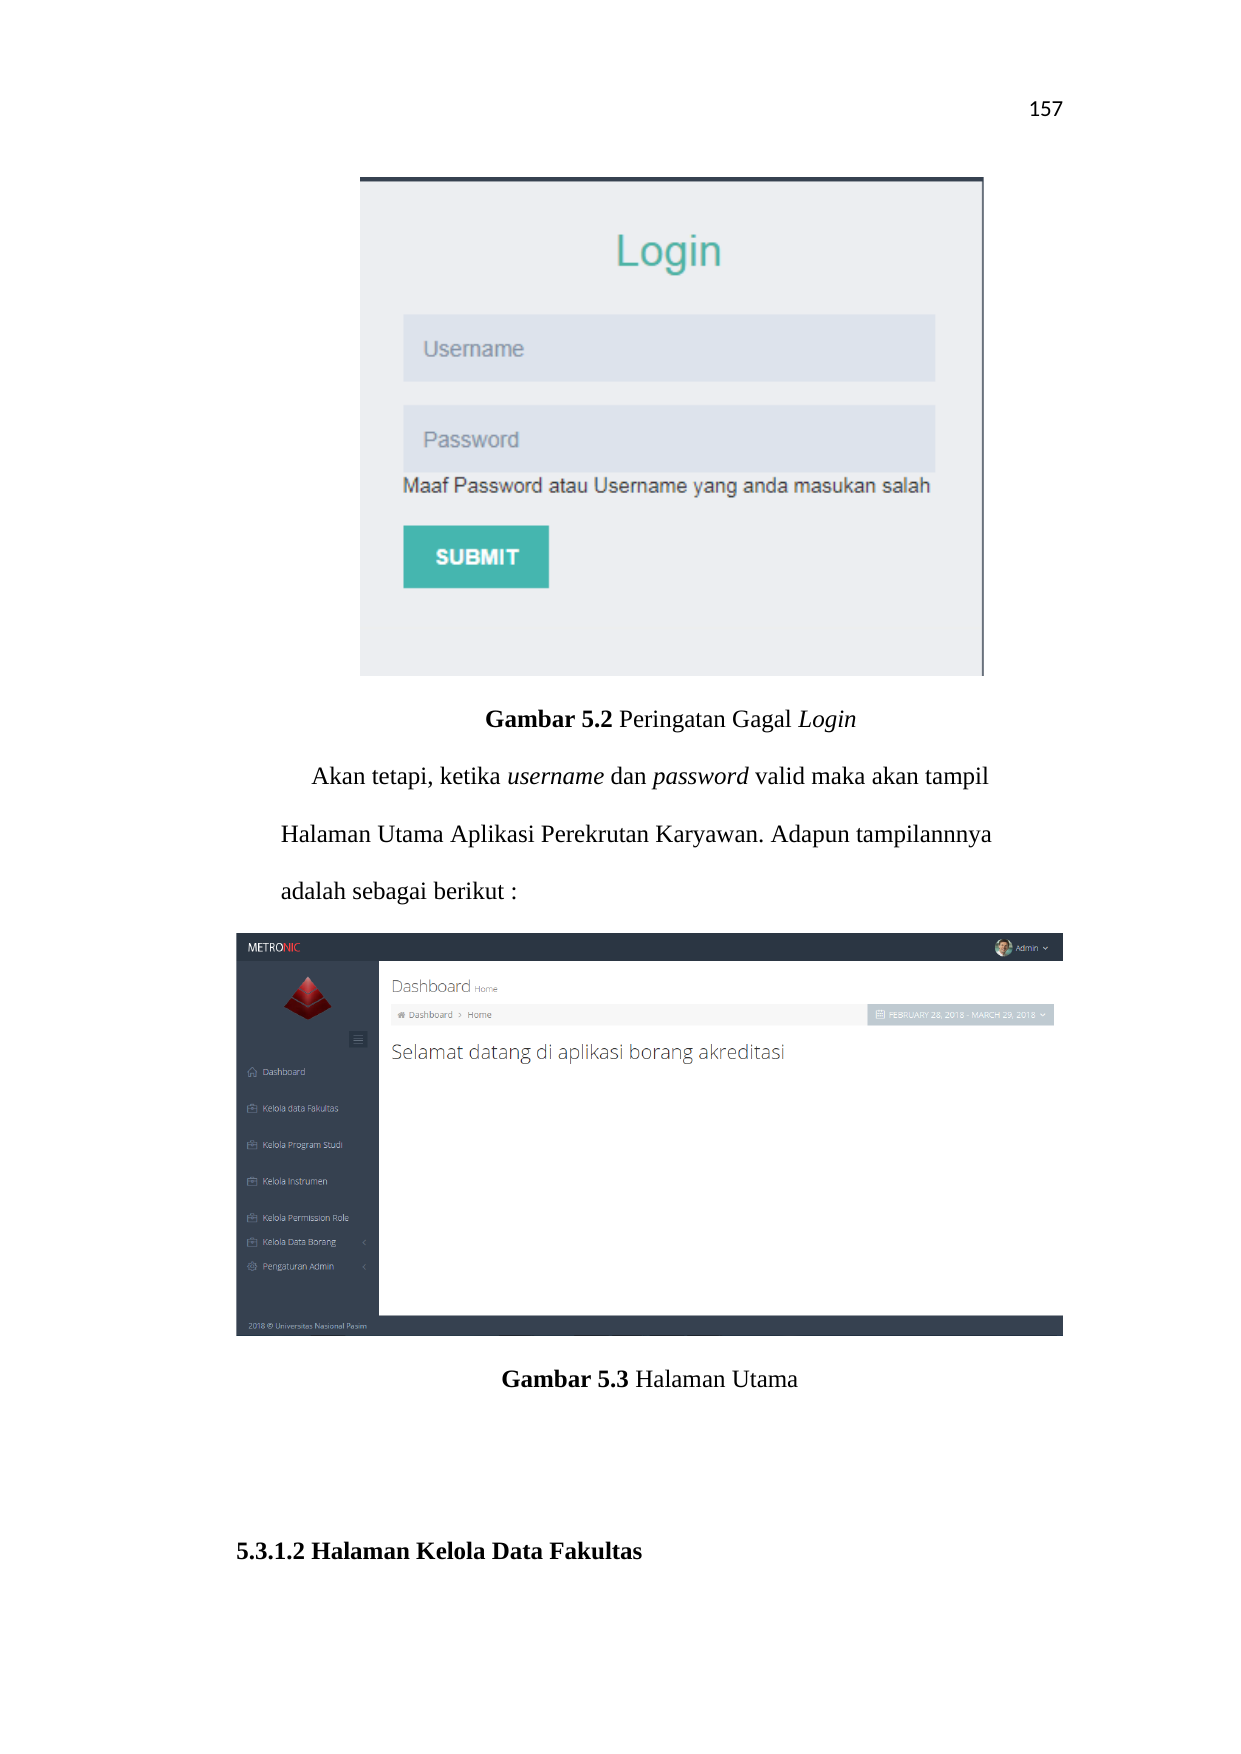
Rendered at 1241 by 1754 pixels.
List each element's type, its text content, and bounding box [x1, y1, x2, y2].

text Akan tetapi, ketika username dan password valid maka akan tampil Halaman Utama Aplikasi Perekrutan Karyawan. Adapun tampilannnya adalah sebagai berikut : [281, 761, 1063, 905]
text Gambar 5.3 Halaman Utama [236, 1364, 1063, 1393]
text Gambar 5.2 Peringatan Gagal Login [281, 704, 1063, 732]
picture [360, 177, 984, 676]
picture [236, 933, 1063, 1336]
text 5.3.1.2 Halaman Kelola Data Fakultas [236, 1536, 1063, 1565]
